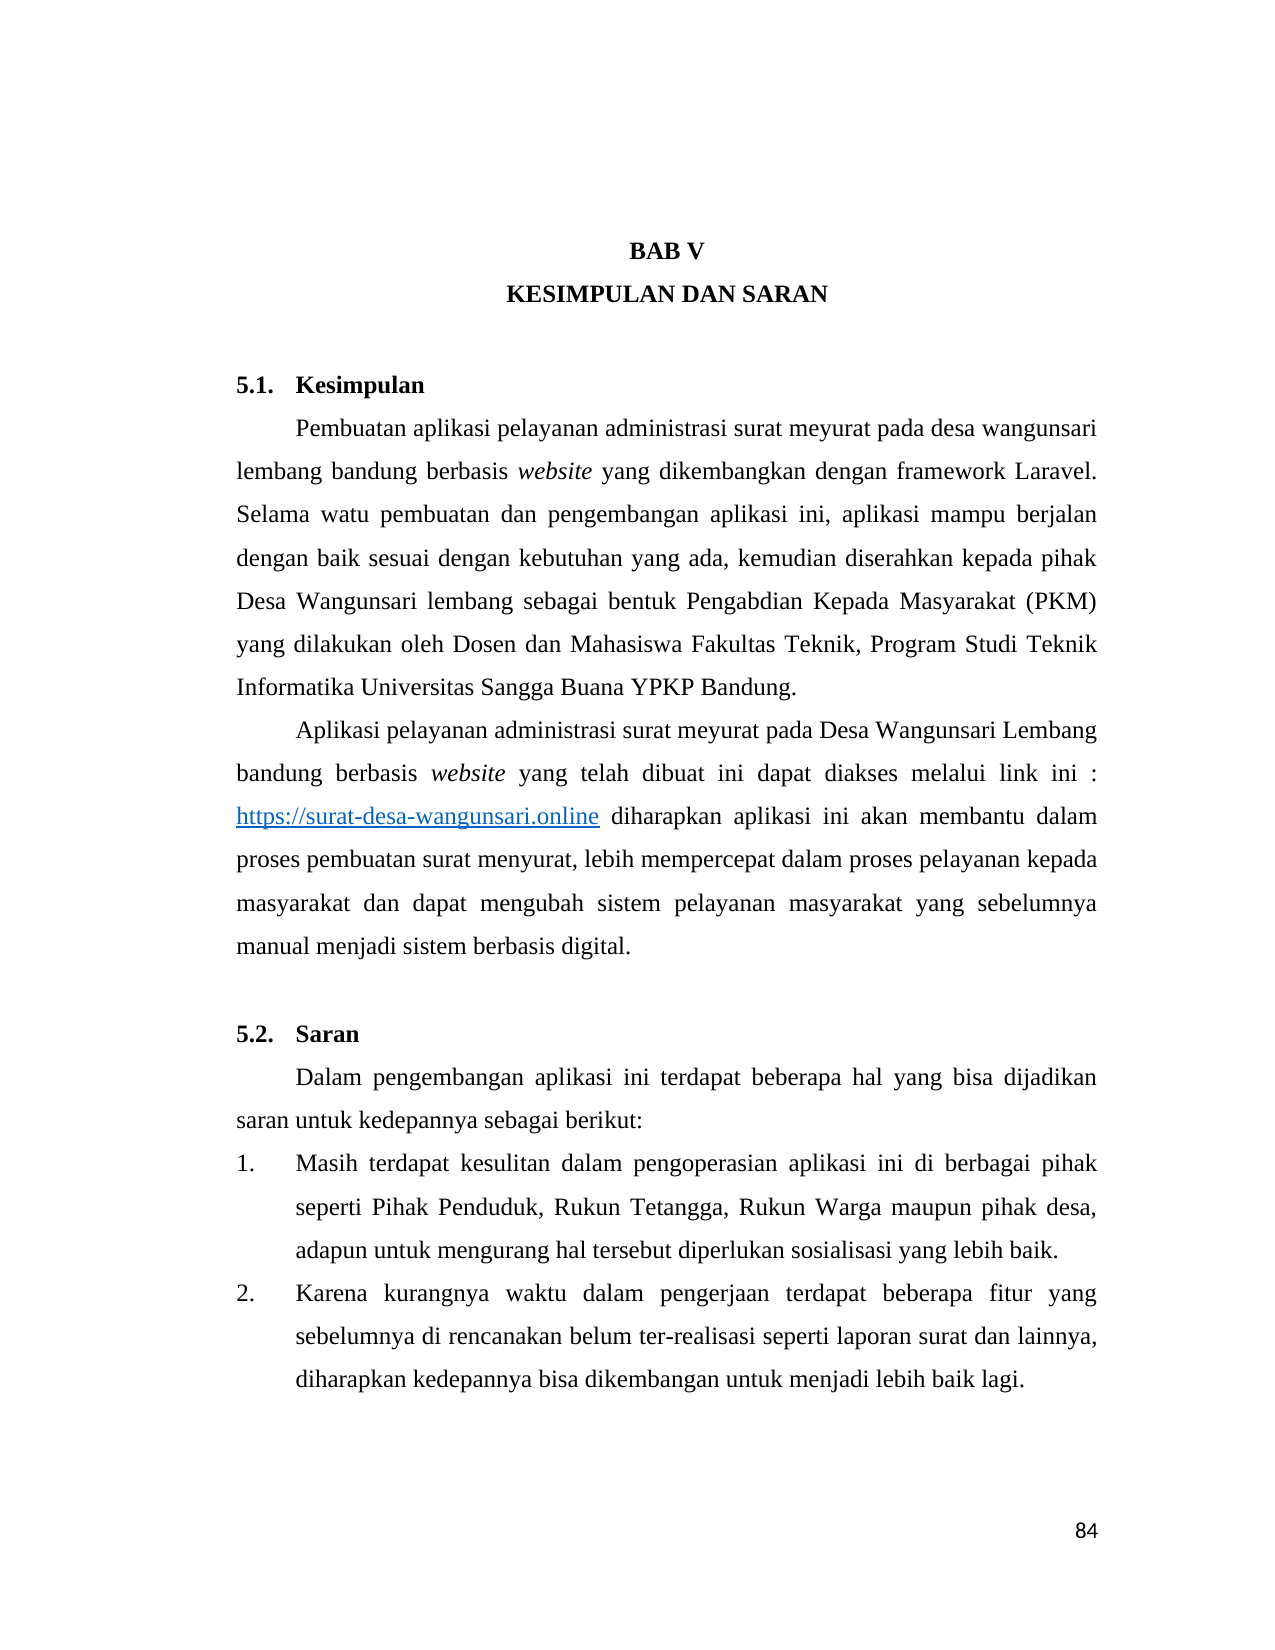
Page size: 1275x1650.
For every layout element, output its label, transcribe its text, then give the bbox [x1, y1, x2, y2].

subtitle Kesimpulan [236, 370, 1098, 399]
subtitle BAB V KESIMPULAN DAN SARAN [236, 236, 1098, 308]
list Karena kurangnya waktu dalam pengerjaan terdapat beberapa fitur yang sebelumnya di rencanakan belum ter-realisasi seperti laporan surat dan lainnya, diharapkan kedepannya bisa dikembangan untuk menjadi lebih baik lagi. [236, 1278, 1098, 1393]
list Masih terdapat kesulitan dalam pengoperasian aplikasi ini di berbagai pihak seperti Pihak Penduduk, Rukun Tetangga, Rukun Warga maupun pihak desa, adapun untuk mengurang hal tersebut diperlukan sosialisasi yang lebih baik. [236, 1148, 1098, 1263]
text Dalam pengembangan aplikasi ini terdapat beberapa hal yang bisa dijadikan saran untuk kedepannya sebagai berikut: [236, 1062, 1098, 1134]
subtitle Saran [236, 1019, 1098, 1048]
text Pembuatan aplikasi pelayanan administrasi surat meyurat pada desa wangunsari lembang bandung berbasis website yang dikembangkan dengan framework Laravel. Selama watu pembuatan dan pengembangan aplikasi ini, aplikasi mampu berjalan dengan baik sesuai dengan kebutuhan yang ada, kemudian diserahkan kepada pihak Desa Wangunsari lembang sebagai bentuk Pengabdian Kepada Masyarakat (PKM) yang dilakukan oleh Dosen dan Mahasiswa Fakultas Teknik, Program Studi Teknik Informatika Universitas Sangga Buana YPKP Bandung. [236, 413, 1098, 701]
text Aplikasi pelayanan administrasi surat meyurat pada Desa Wangunsari Lembang bandung berbasis website yang telah dibuat ini dapat diakses melalui link ini : https://surat-desa-wangunsari.online diharapkan aplikasi ini akan membantu dalam proses pembuatan surat menyurat, lebih mempercepat dalam proses pelayanan kepada masyarakat dan dapat mengubah sistem pelayanan masyarakat yang sebelumnya manual menjadi sistem berbasis digital. [236, 715, 1098, 959]
